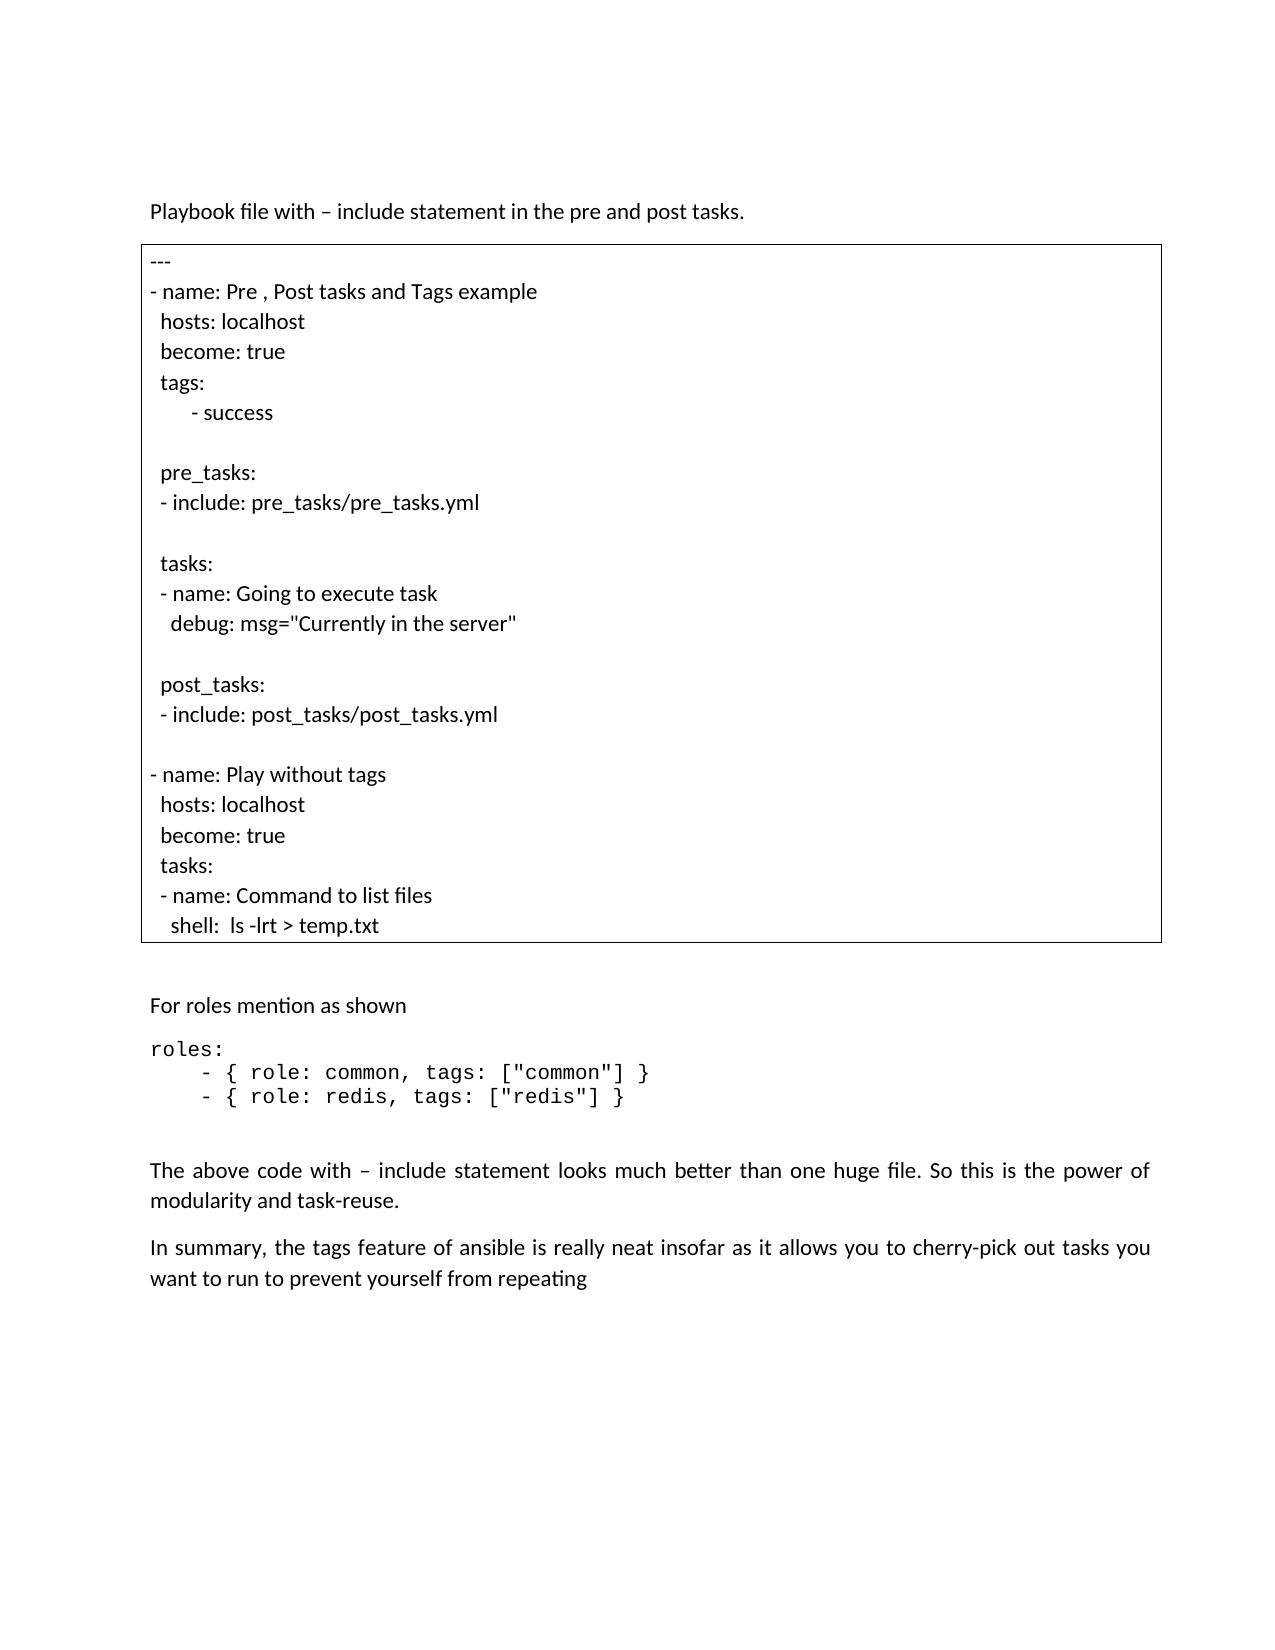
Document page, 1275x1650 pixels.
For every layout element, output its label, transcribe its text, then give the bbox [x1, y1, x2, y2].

text Playbook file with – include statement in the pre and post tasks. [150, 197, 1153, 225]
text debug: msg="Currently in the server" [142, 606, 1161, 637]
text --- [142, 245, 1161, 274]
text become: true [142, 818, 1161, 848]
text tags: [142, 364, 1161, 395]
text For roles mention as shown [150, 992, 1153, 1020]
text - include: post_tasks/post_tasks.yml [142, 697, 1161, 728]
text post_tasks: [142, 667, 1161, 697]
text - { role: common, tags: ["common"] } [150, 1062, 1153, 1086]
text The above code with – include statement looks much better than one huge file. So this is the power of modularity and task-reuse. [150, 1156, 1153, 1214]
text - { role: redis, tags: ["redis"] } [150, 1086, 1153, 1109]
text - success [142, 395, 1161, 426]
text hosts: localhost [142, 787, 1161, 818]
text roles: [150, 1038, 1153, 1062]
text - include: pre_tasks/pre_tasks.yml [142, 485, 1161, 517]
text - name: Going to execute task [142, 576, 1161, 606]
text shell: ls -lrt > temp.txt [142, 908, 1161, 942]
text - name: Command to list files [142, 878, 1161, 908]
text - name: Pre , Post tasks and Tags example [142, 274, 1161, 304]
text tasks: [142, 546, 1161, 576]
text In summary, the tags feature of ansible is really neat insofar as it allows you to cherry-pick out tasks you want to run to prevent yourself from repeating [150, 1233, 1153, 1292]
text become: true [142, 334, 1161, 364]
text hosts: localhost [142, 304, 1161, 334]
text tasks: [142, 848, 1161, 878]
text - name: Play without tags [142, 757, 1161, 787]
text pre_tasks: [142, 455, 1161, 485]
